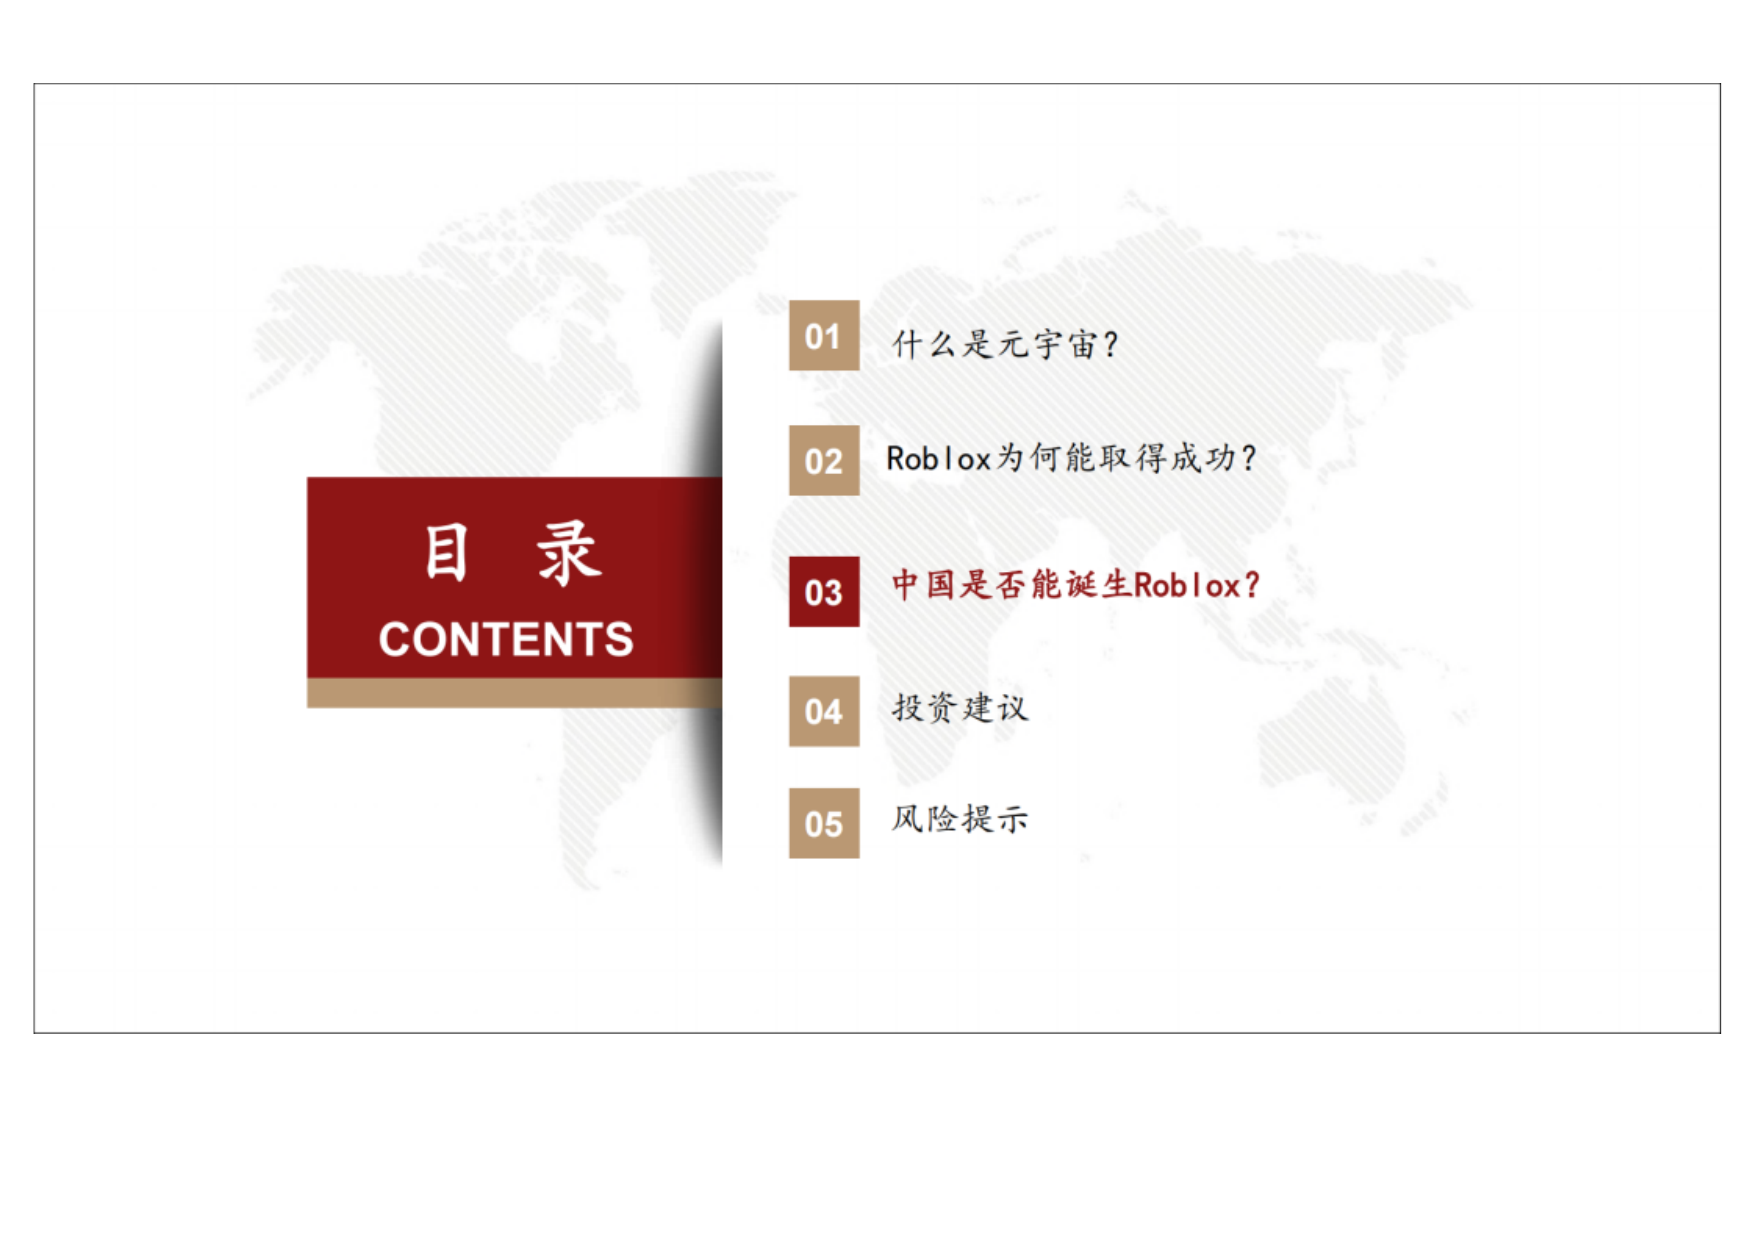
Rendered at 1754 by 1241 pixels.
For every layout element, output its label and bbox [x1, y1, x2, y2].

picture [33, 83, 1722, 1034]
